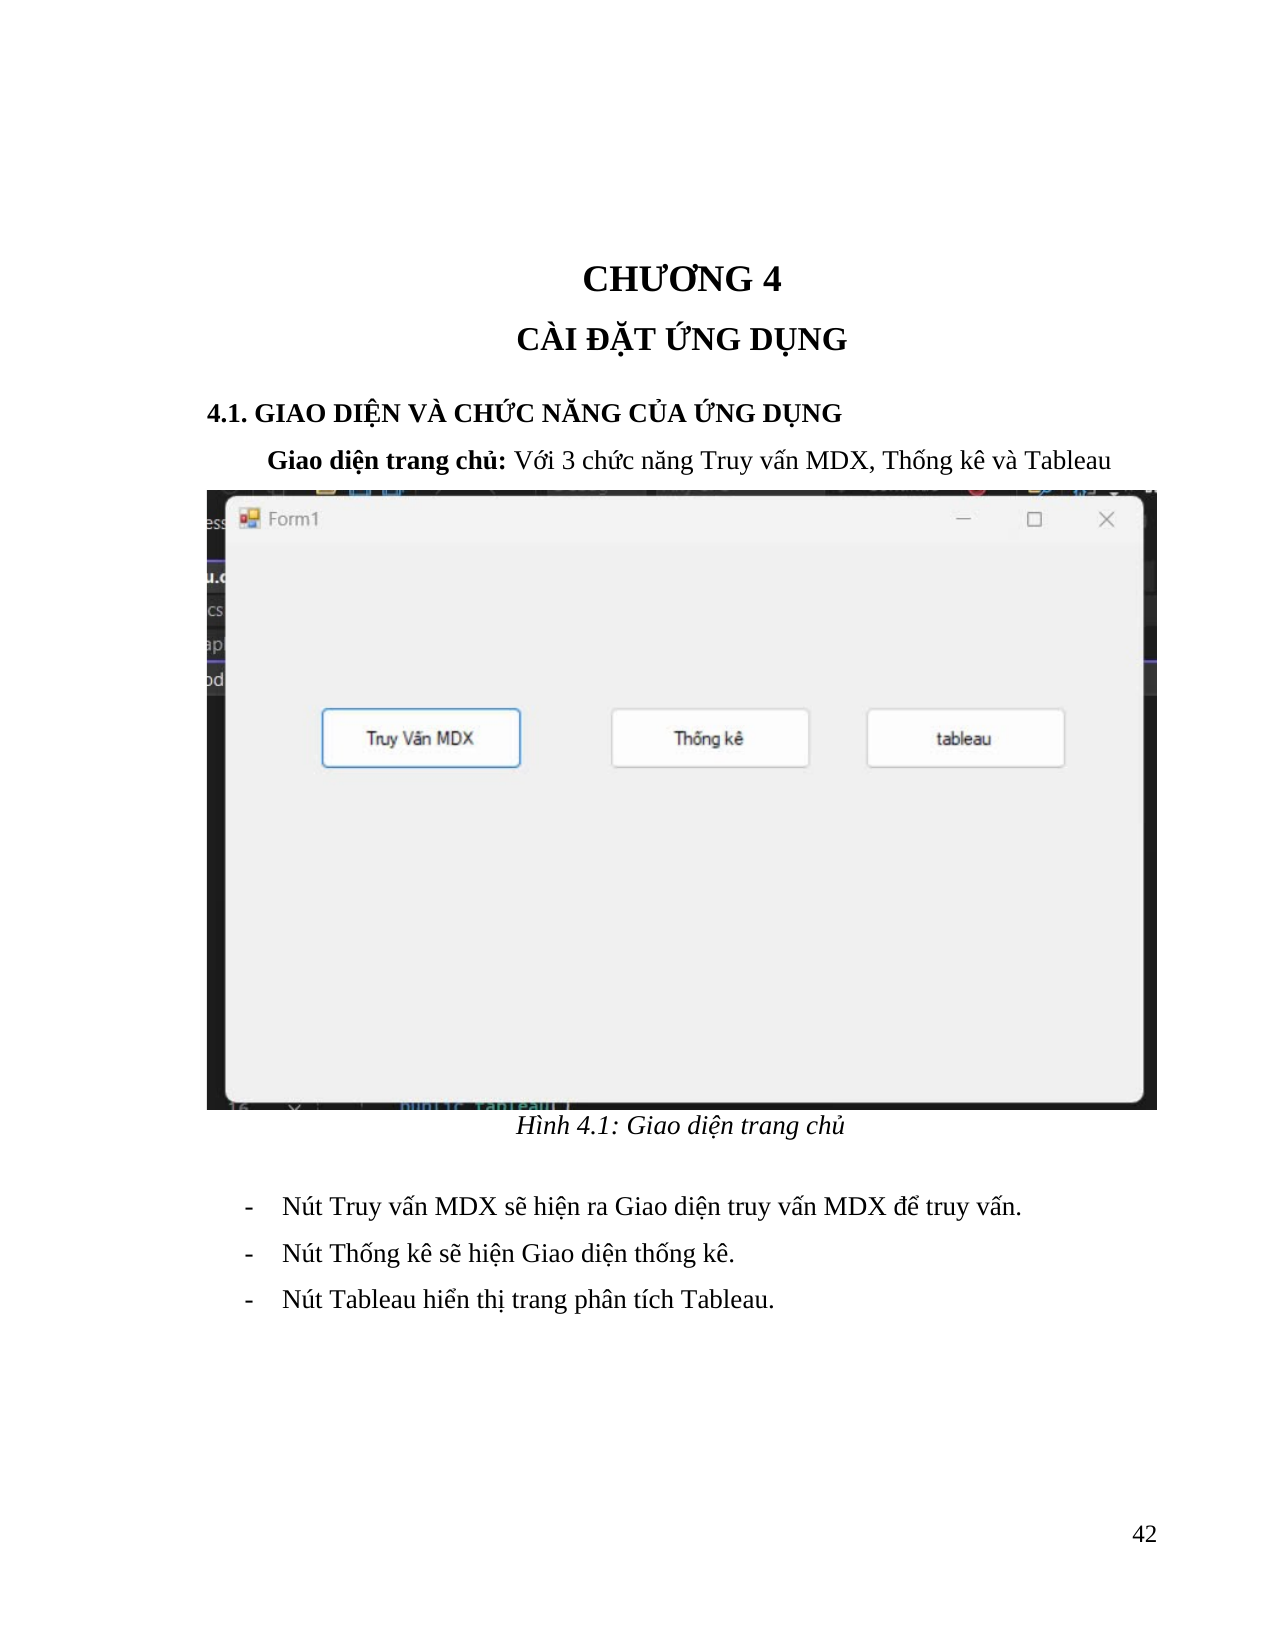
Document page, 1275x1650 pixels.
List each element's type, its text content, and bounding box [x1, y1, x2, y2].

subtitle CHƯƠNG 4 CÀI ĐẶT ỨNG DỤNG [207, 257, 1157, 357]
subtitle Hình 4.1: Giao diện trang chủ [207, 1110, 1157, 1141]
subtitle 4.1. GIAO DIỆN VÀ CHỨC NĂNG CỦA ỨNG DỤNG Giao diện trang chủ: Với 3 chức năng Truy vấn MDX, Thống kê và Tableau [207, 397, 1157, 475]
list Nút Thống kê sẽ hiện Giao diện thống kê. [244, 1237, 1157, 1268]
list Nút Truy vấn MDX sẽ hiện ra Giao diện truy vấn MDX để truy vấn. [244, 1190, 1157, 1221]
list Nút Tableau hiển thị trang phân tích Tableau. [244, 1283, 1157, 1315]
picture [206, 490, 1157, 1110]
